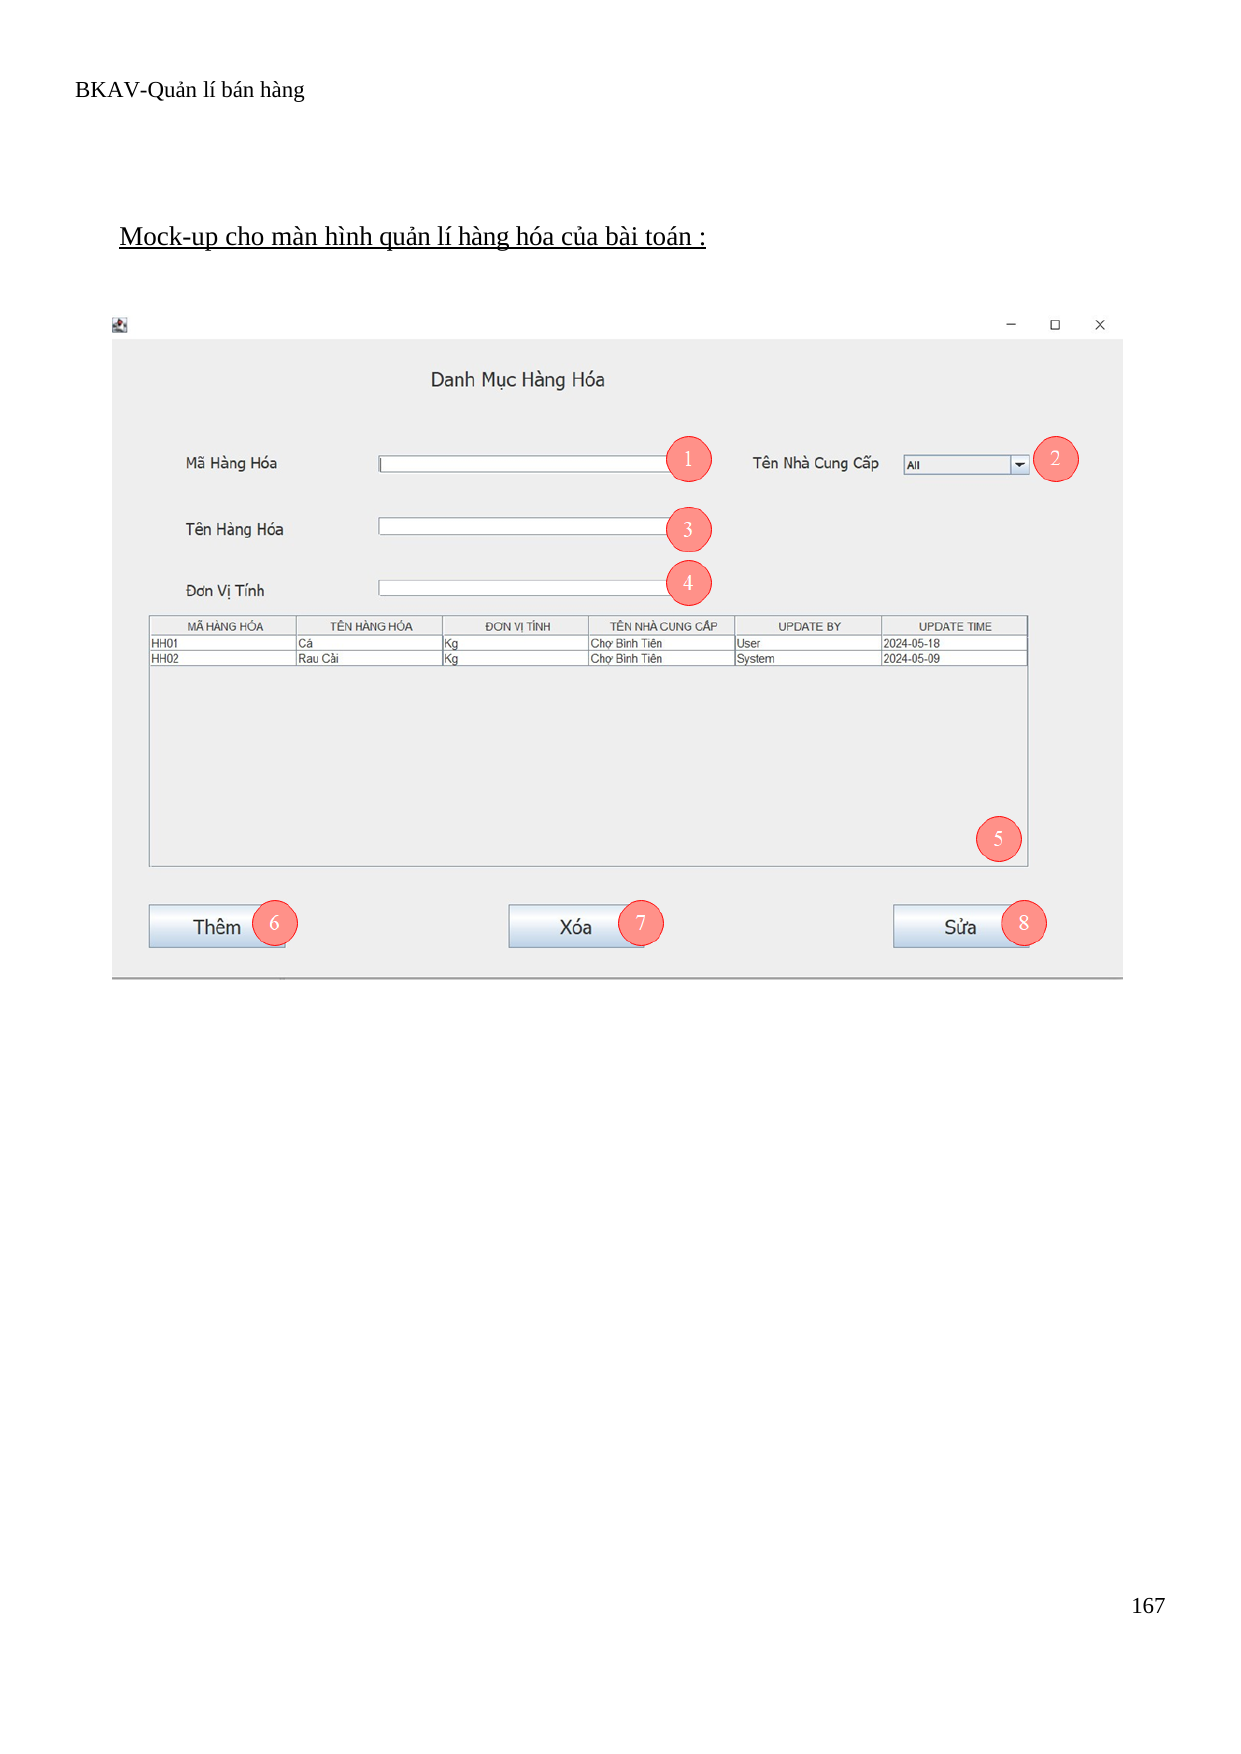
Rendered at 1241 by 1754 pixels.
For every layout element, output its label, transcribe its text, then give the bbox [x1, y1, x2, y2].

picture [75, 277, 1158, 1014]
text Mock-up cho màn hình quản lí hàng hóa của bài toán : [119, 220, 1165, 251]
